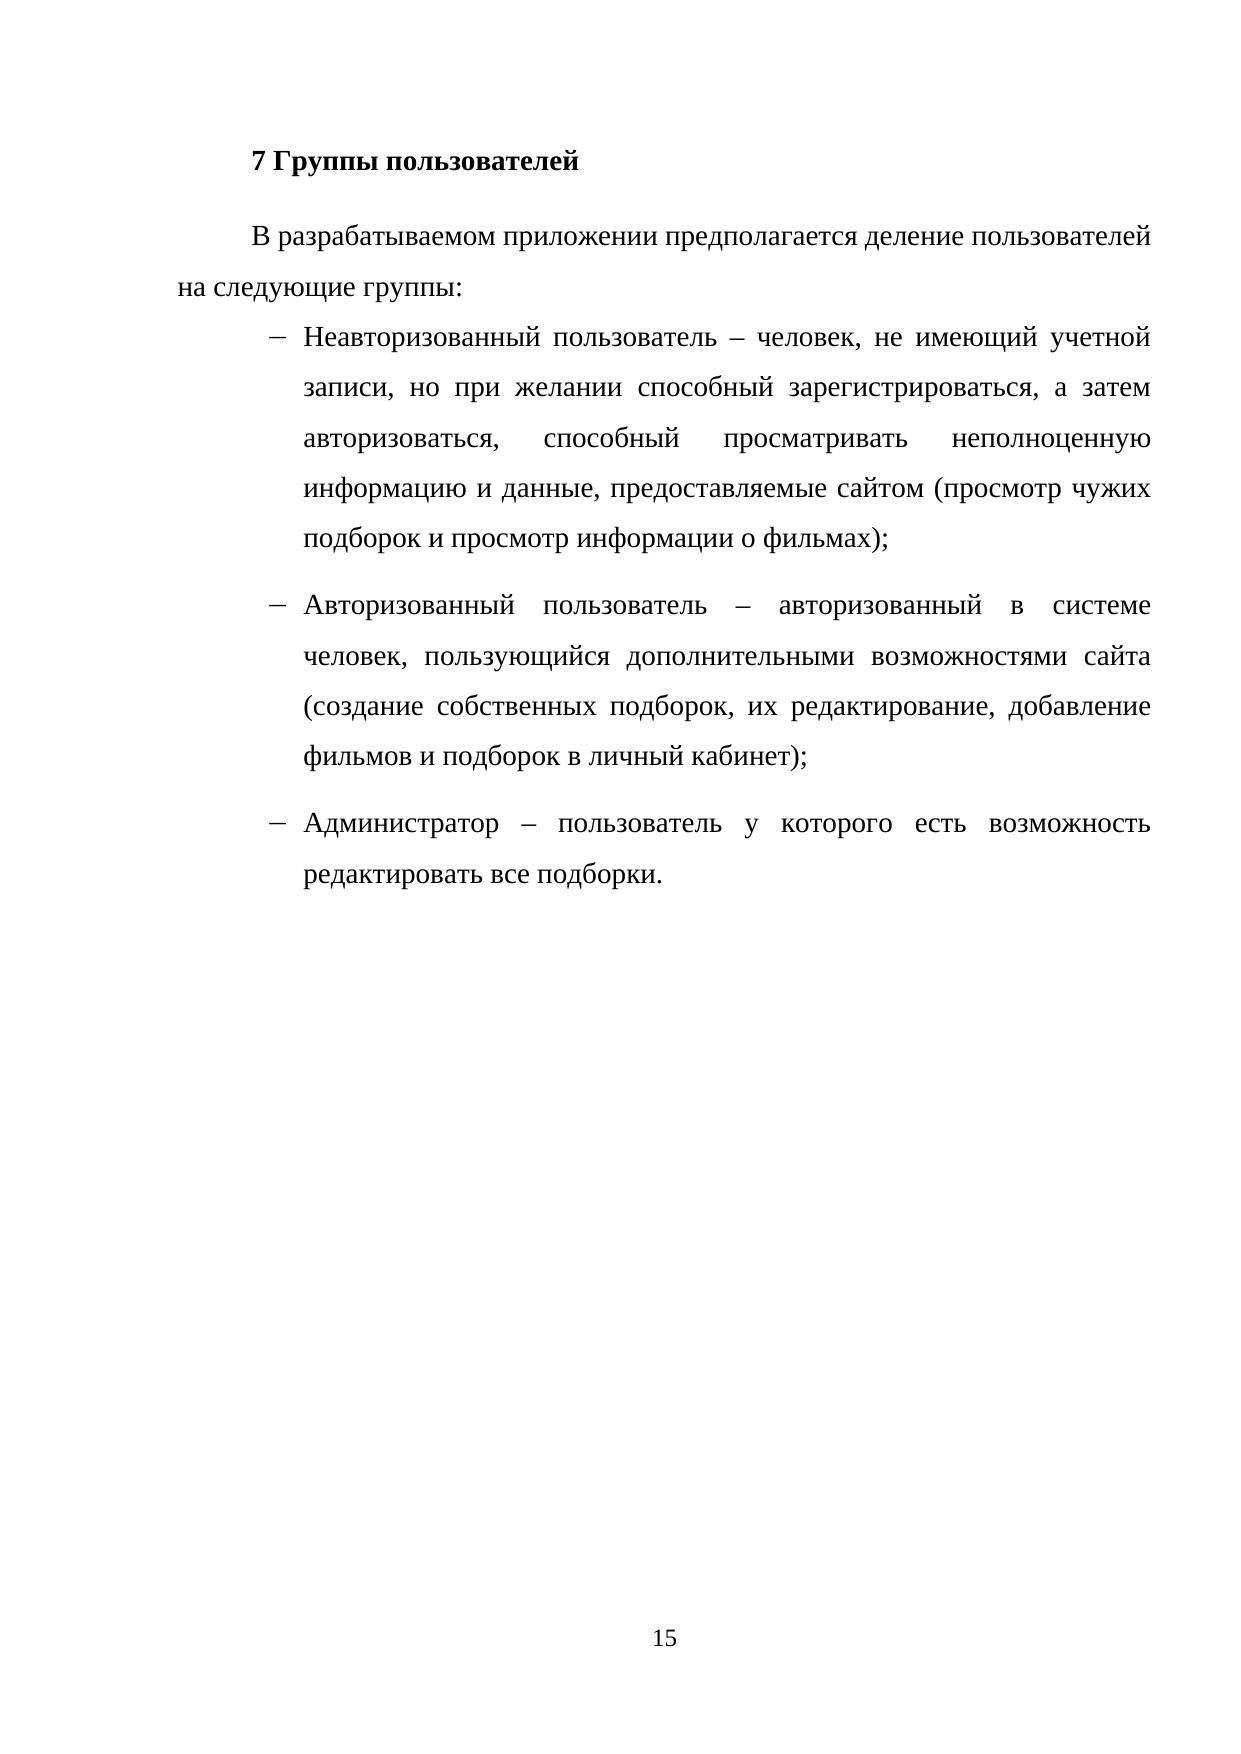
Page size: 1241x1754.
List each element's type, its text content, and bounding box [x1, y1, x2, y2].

text Группы пользователей [251, 143, 1152, 177]
text Администратор – пользователь у которого есть возможность редактировать все подборки. [266, 805, 1152, 889]
list Неавторизованный пользователь – человек, не имеющий учетной записи, но при желании способный зарегистрироваться, а затем авторизоваться, способный просматривать неполноценную информацию и данные, предоставляемые сайтом (просмотр чужих подборок и просмотр информации о фильмах); [266, 319, 1152, 554]
text В разрабатываемом приложении предполагается деление пользователей на следующие группы: [177, 218, 1152, 302]
text Авторизованный пользователь – авторизованный в системе человек, пользующийся дополнительными возможностями сайта (создание собственных подборок, их редактирование, добавление фильмов и подборок в личный кабинет); [266, 587, 1152, 772]
